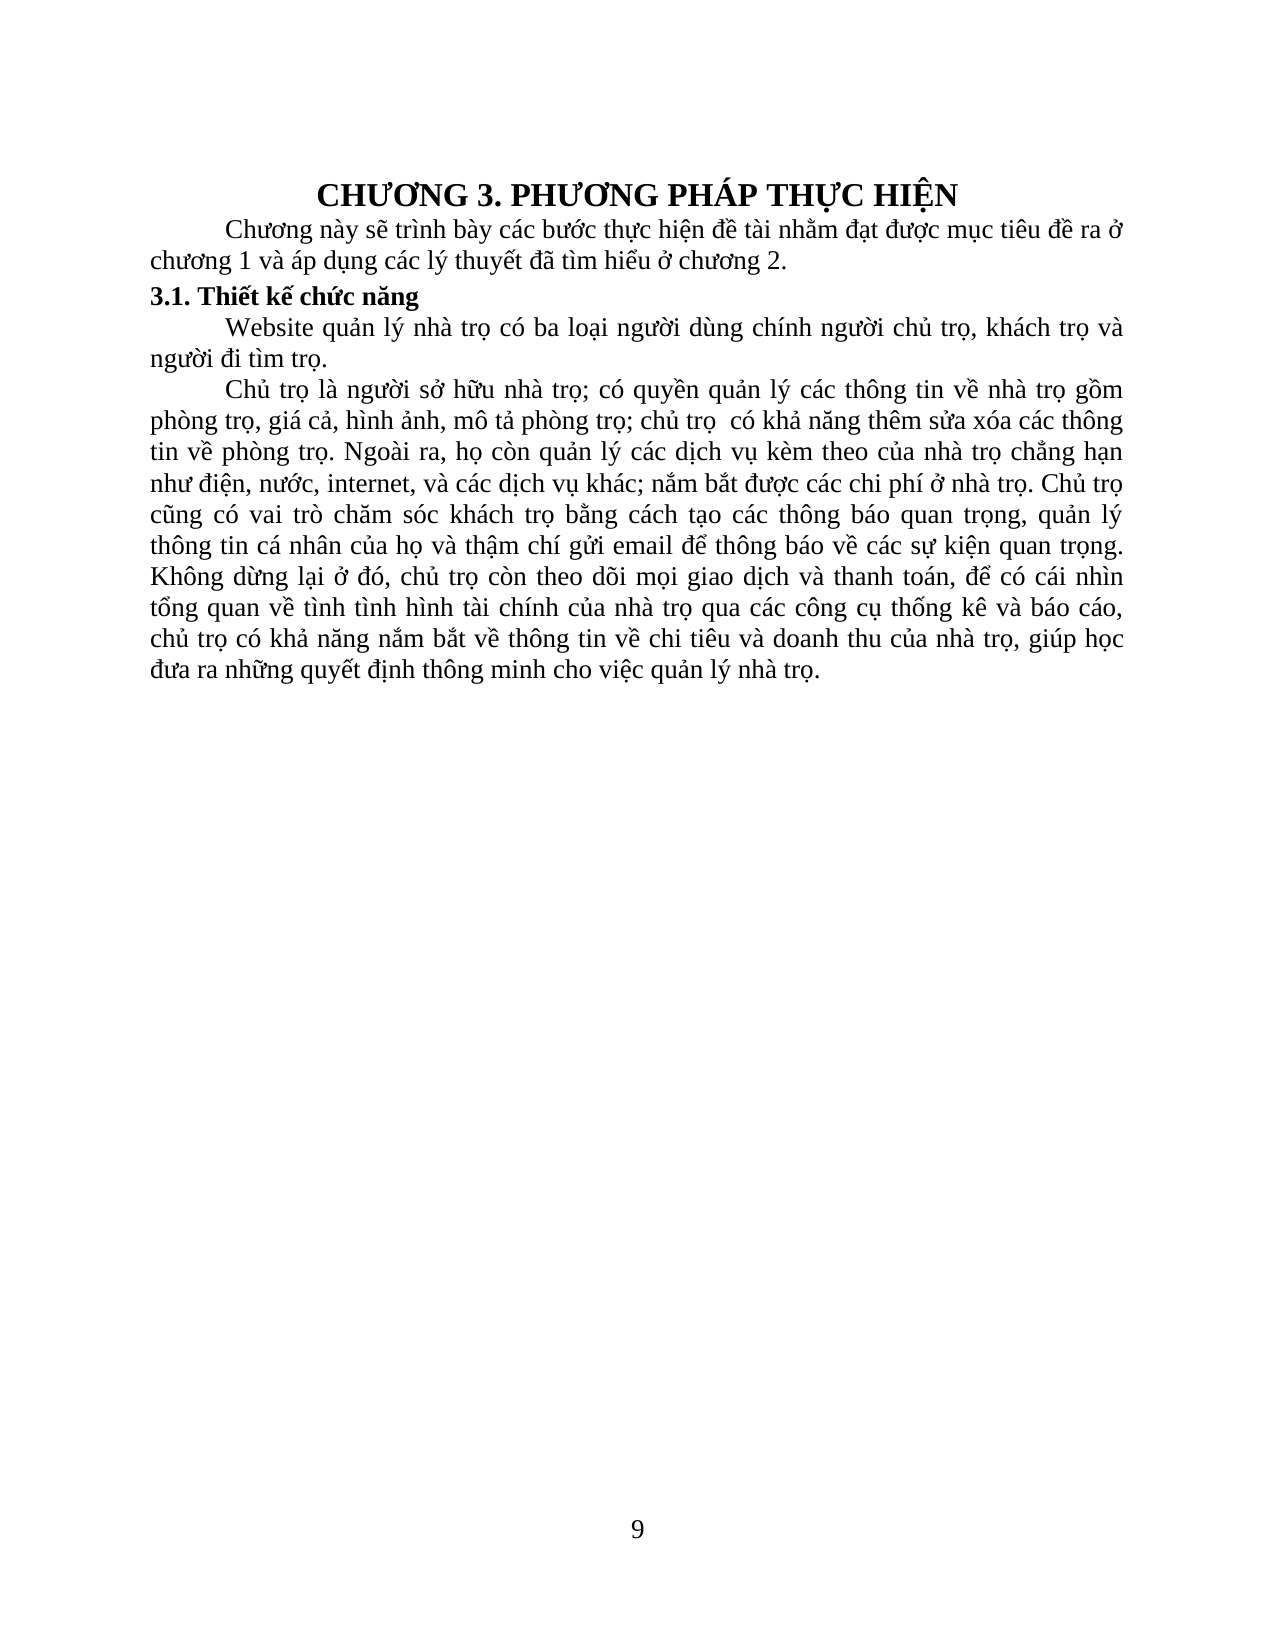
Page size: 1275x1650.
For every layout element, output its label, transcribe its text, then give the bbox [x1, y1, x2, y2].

text Chủ trọ là người sở hữu nhà trọ; có quyền quản lý các thông tin về nhà trọ gồm phòng trọ, giá cả, hình ảnh, mô tả phòng trọ; chủ trọ có khả năng thêm sửa xóa các thông tin về phòng trọ. Ngoài ra, họ còn quản lý các dịch vụ kèm theo của nhà trọ chẳng hạn như điện, nước, internet, và các dịch vụ khác; nắm bắt được các chi phí ở nhà trọ. Chủ trọ cũng có vai trò chăm sóc khách trọ bằng cách tạo các thông báo quan trọng, quản lý thông tin cá nhân của họ và thậm chí gửi email để thông báo về các sự kiện quan trọng. Không dừng lại ở đó, chủ trọ còn theo dõi mọi giao dịch và thanh toán, để có cái nhìn tổng quan về tình tình hình tài chính của nhà trọ qua các công cụ thống kê và báo cáo, chủ trọ có khả năng nắm bắt về thông tin về chi tiêu và doanh thu của nhà trọ, giúp học đưa ra những quyết định thông minh cho việc quản lý nhà trọ. [150, 373, 1125, 685]
text Website quản lý nhà trọ có ba loại người dùng chính người chủ trọ, khách trọ và người đi tìm trọ. [150, 311, 1125, 373]
subtitle 3.1. Thiết kế chức năng [150, 280, 1125, 311]
text Chương này sẽ trình bày các bước thực hiện đề tài nhằm đạt được mục tiêu đề ra ở chương 1 và áp dụng các lý thuyết đã tìm hiểu ở chương 2. [150, 213, 1125, 276]
subtitle CHƯƠNG 3. PHƯƠNG PHÁP THỰC HIỆN [150, 175, 1125, 213]
